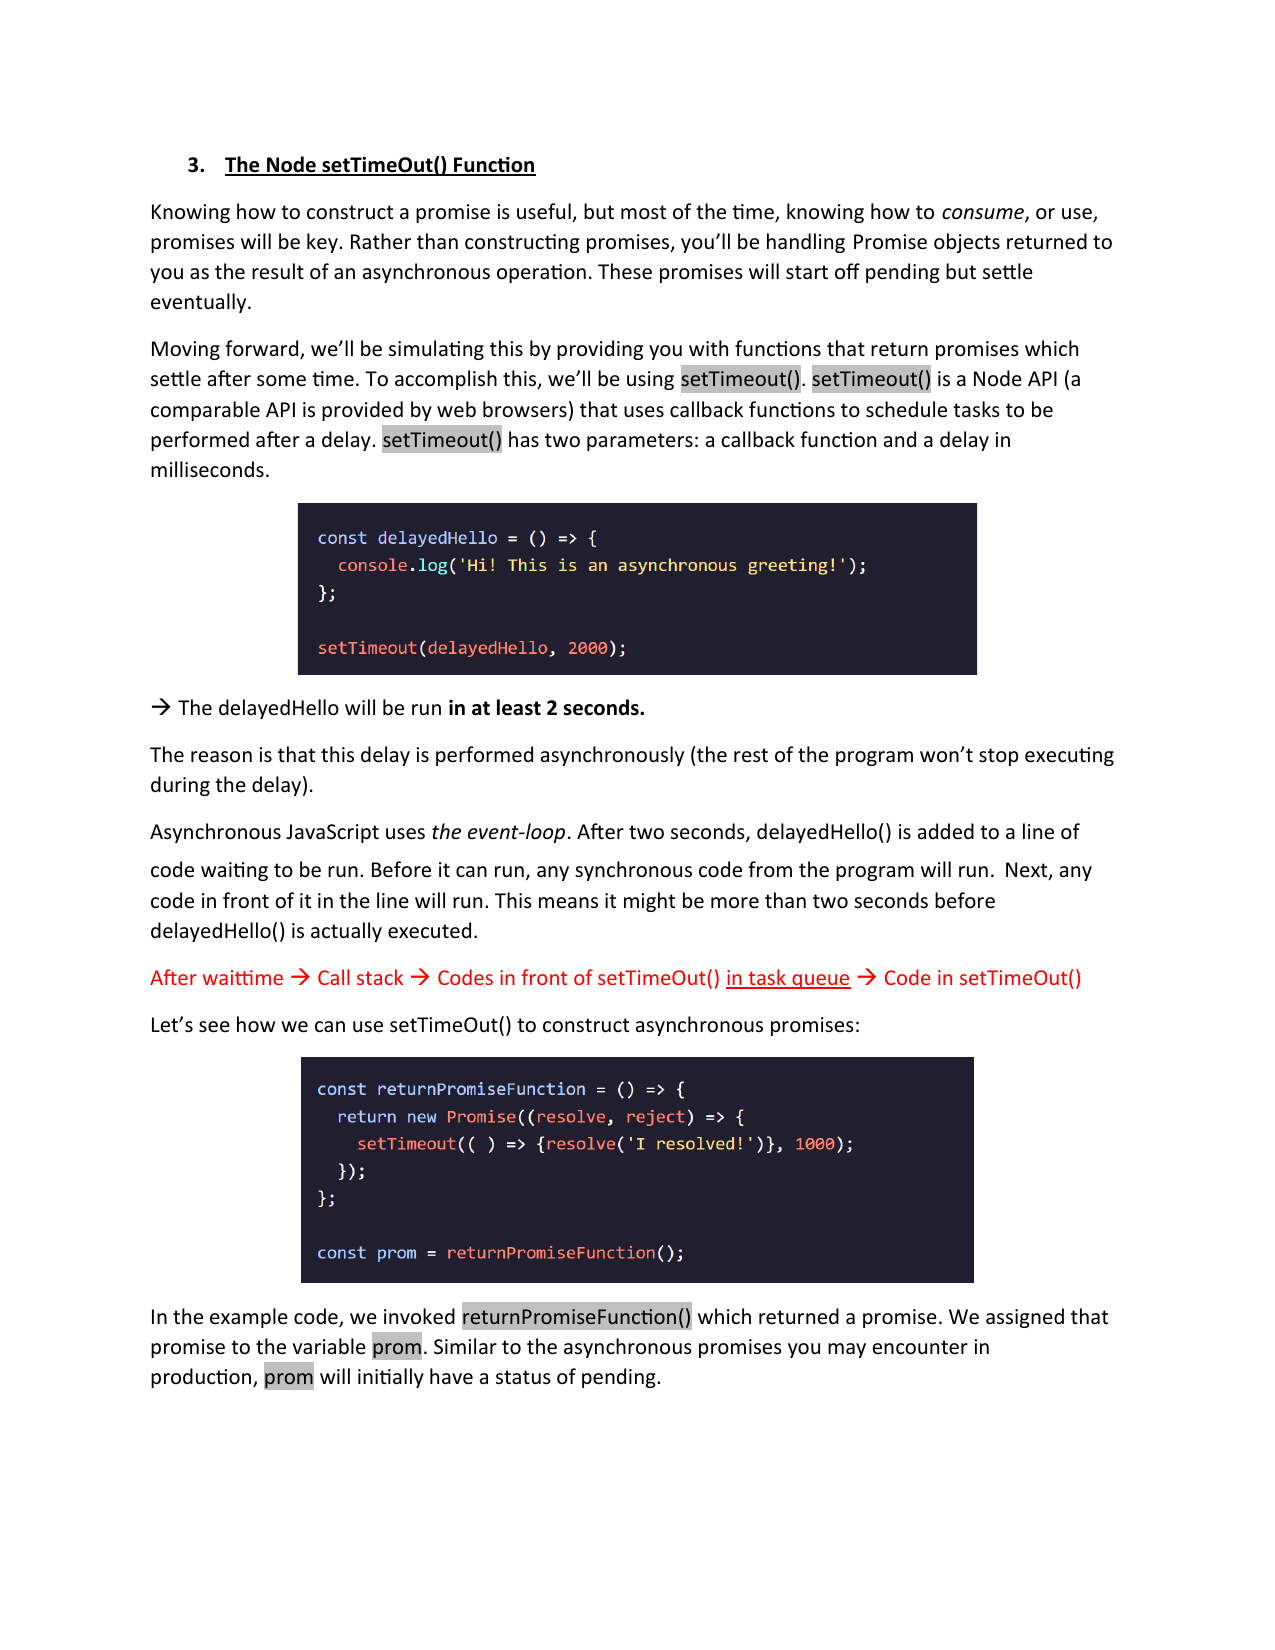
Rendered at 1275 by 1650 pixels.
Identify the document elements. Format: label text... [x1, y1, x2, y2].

text In the example code, we invoked returnPromiseFunction() which returned a promise. We assigned that promise to the variable prom. Similar to the asynchronous promises you may encounter in production, prom will initially have a status of pending. [150, 1302, 1125, 1390]
text Moving forward, we’ll be simulating this by providing you with functions that return promises which settle after some time. To accomplish this, we’ll be using setTimeout(). setTimeout() is a Node API (a comparable API is provided by web browsers) that uses callback functions to schedule tasks to be performed after a delay. setTimeout() has two parameters: a callback function and a delay in milliseconds. [150, 334, 1125, 483]
text The reason is that this delay is performed asynchronously (the rest of the program won’t stop executing during the delay). [150, 740, 1125, 798]
picture [301, 1057, 974, 1283]
text Asynchronous JavaScript uses the event-loop. After two seconds, delayedHello() is added to a line of code waiting to be run. Before it can run, any synchronous code from the program will run. Next, any code in front of it in the line will run. This means it might be more than two seconds before delayedHello() is actually executed. [150, 817, 1125, 944]
text Knowing how to construct a promise is useful, but most of the time, knowing how to consume, or use, promises will be key. Rather than constructing promises, you’ll be handling Promise objects returned to you as the result of an asynchronous operation. These promises will start off pending but settle eventually. [150, 197, 1125, 316]
list The Node setTimeOut() Function [187, 150, 1125, 178]
text The delayedHello will be run in at least 2 seconds. [150, 693, 1125, 721]
text After waittime Call stack Codes in front of setTimeOut() in task queue Code in setTimeOut() [150, 963, 1125, 991]
text Let’s see how we can use setTimeOut() to construct asynchronous promises: [150, 1010, 1125, 1038]
picture [297, 502, 978, 675]
